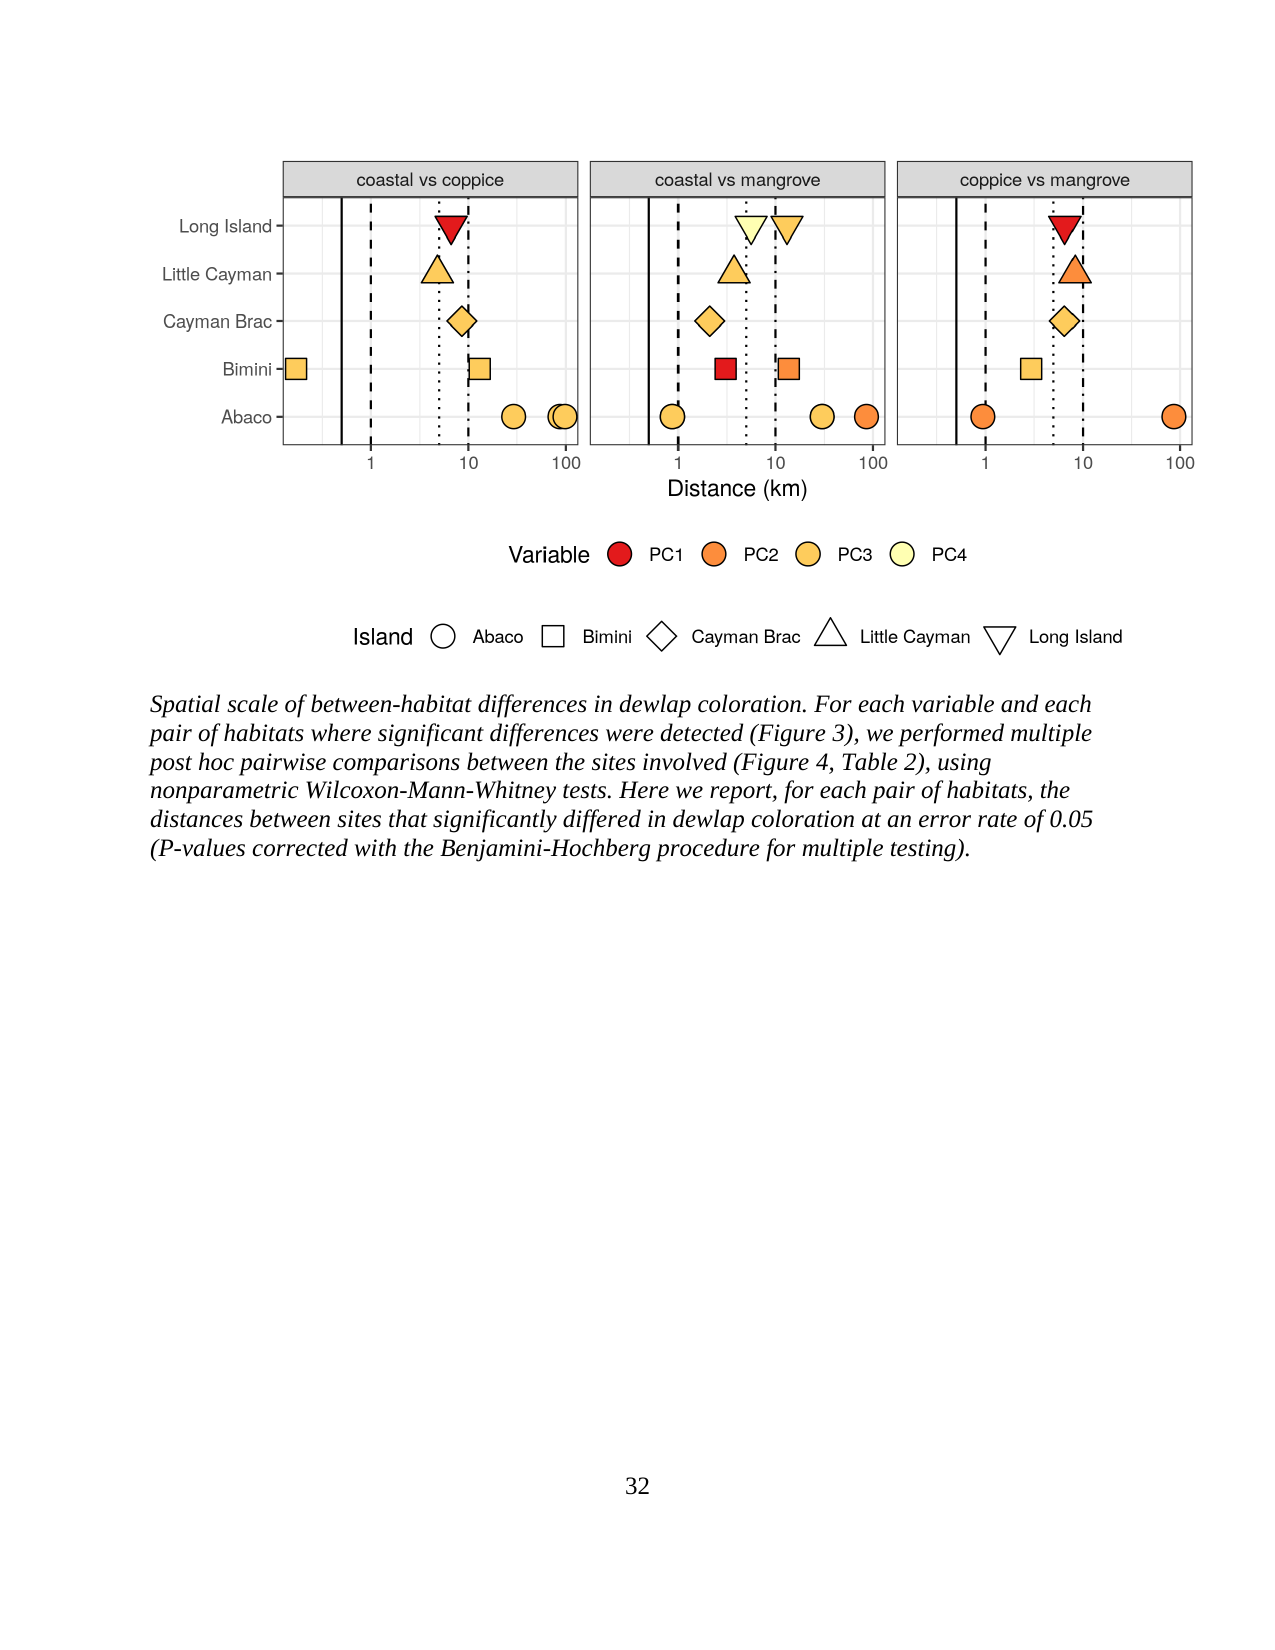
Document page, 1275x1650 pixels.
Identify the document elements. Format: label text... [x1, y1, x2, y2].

picture [150, 150, 1204, 677]
text Spatial scale of between-habitat differences in dewlap coloration. For each variable and each pair of habitats where significant differences were detected (Figure 3), we performed multiple post hoc pairwise comparisons between the sites involved (Figure 4, Table 2), using nonparametric Wilcoxon-Mann-Whitney tests. Here we report, for each pair of habitats, the distances between sites that significantly differed in dewlap coloration at an error rate of 0.05 (P-values corrected with the Benjamini-Hochberg procedure for multiple testing). [150, 689, 1125, 862]
